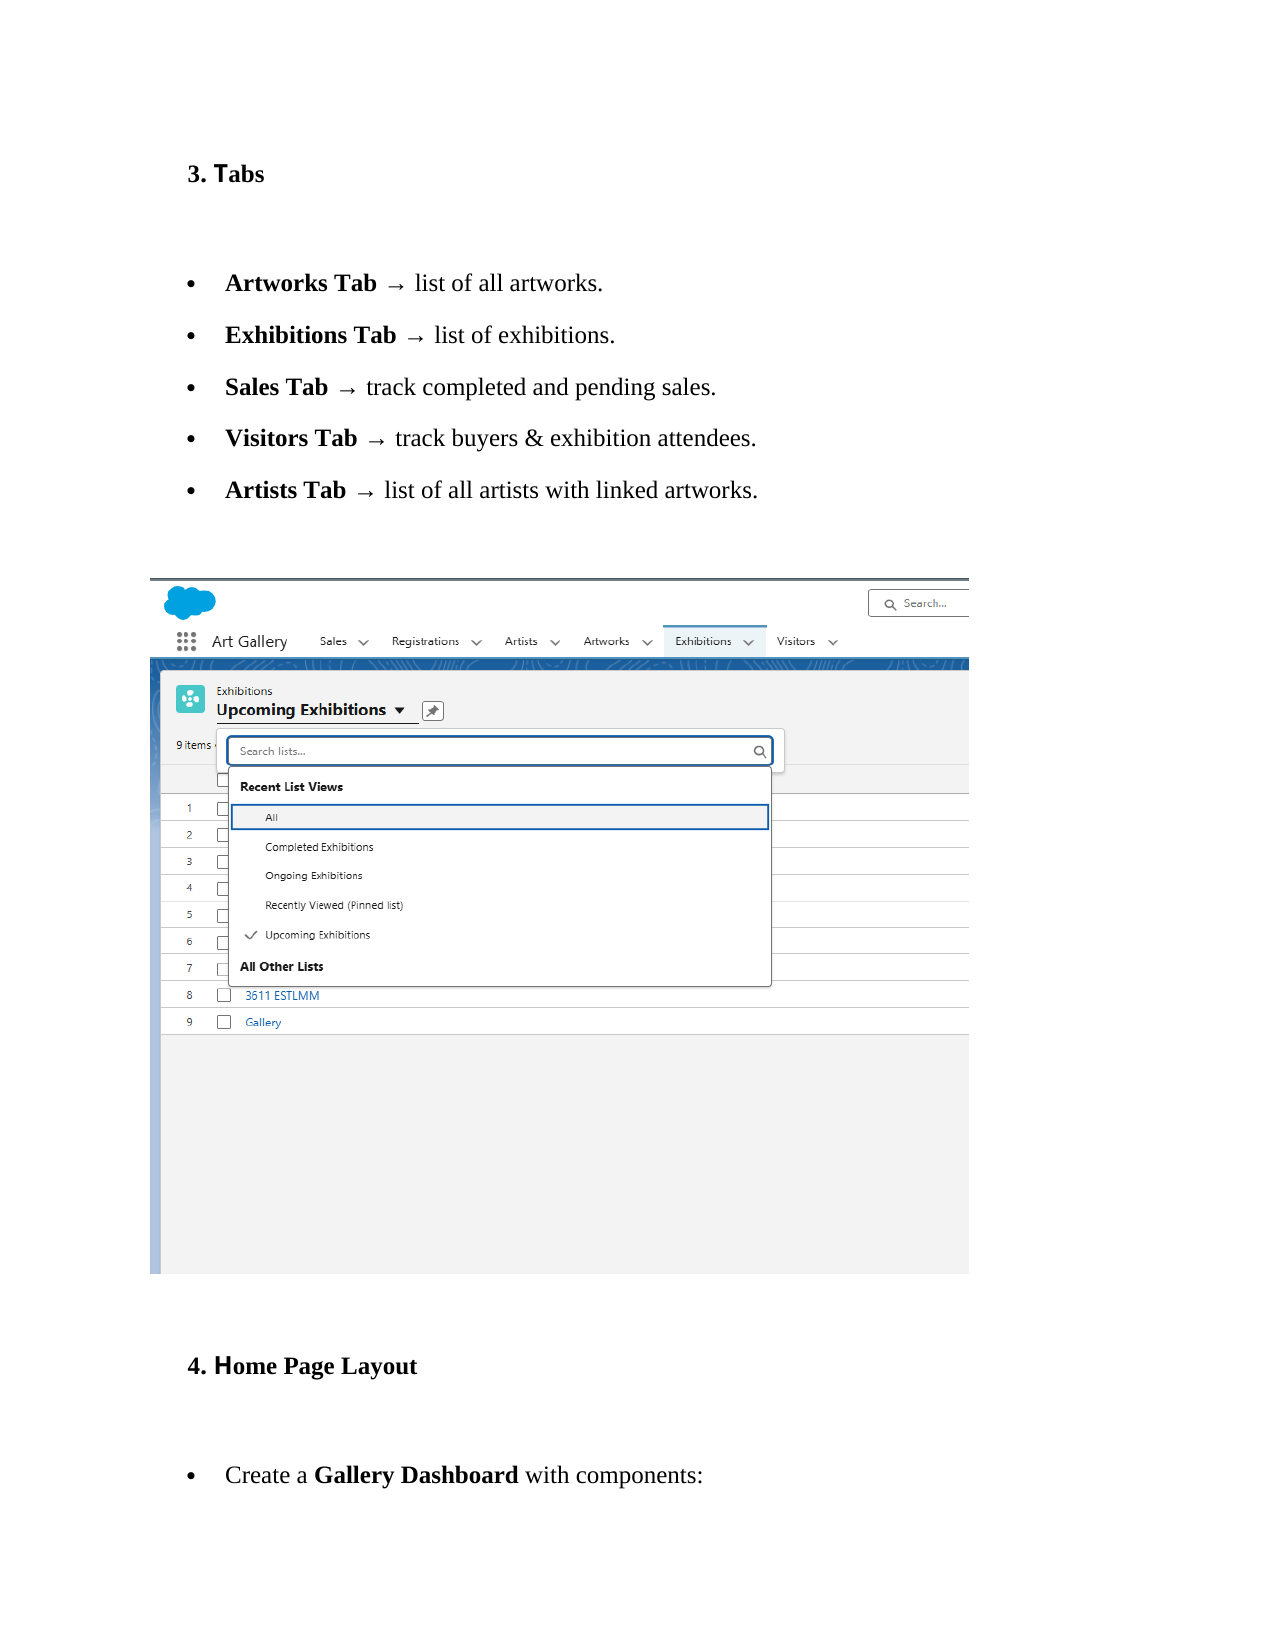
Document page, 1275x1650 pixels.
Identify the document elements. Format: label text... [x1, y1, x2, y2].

list Exhibitions Tab → list of exhibitions. [187, 320, 1131, 349]
list Create a Gallery Dashboard with components: [187, 1460, 1131, 1488]
list Artworks Tab → list of all artworks. [187, 268, 1131, 297]
list Visitors Tab → track buyers & exhibition attendees. [187, 423, 1131, 452]
list Sales Tab → track completed and pending sales. [187, 372, 1131, 401]
subtitle 3️. Tabs [187, 156, 1131, 190]
subtitle 4️. Home Page Layout [187, 1347, 1131, 1381]
list Artists Tab → list of all artists with linked artworks. [187, 475, 1131, 504]
picture [150, 578, 969, 1274]
